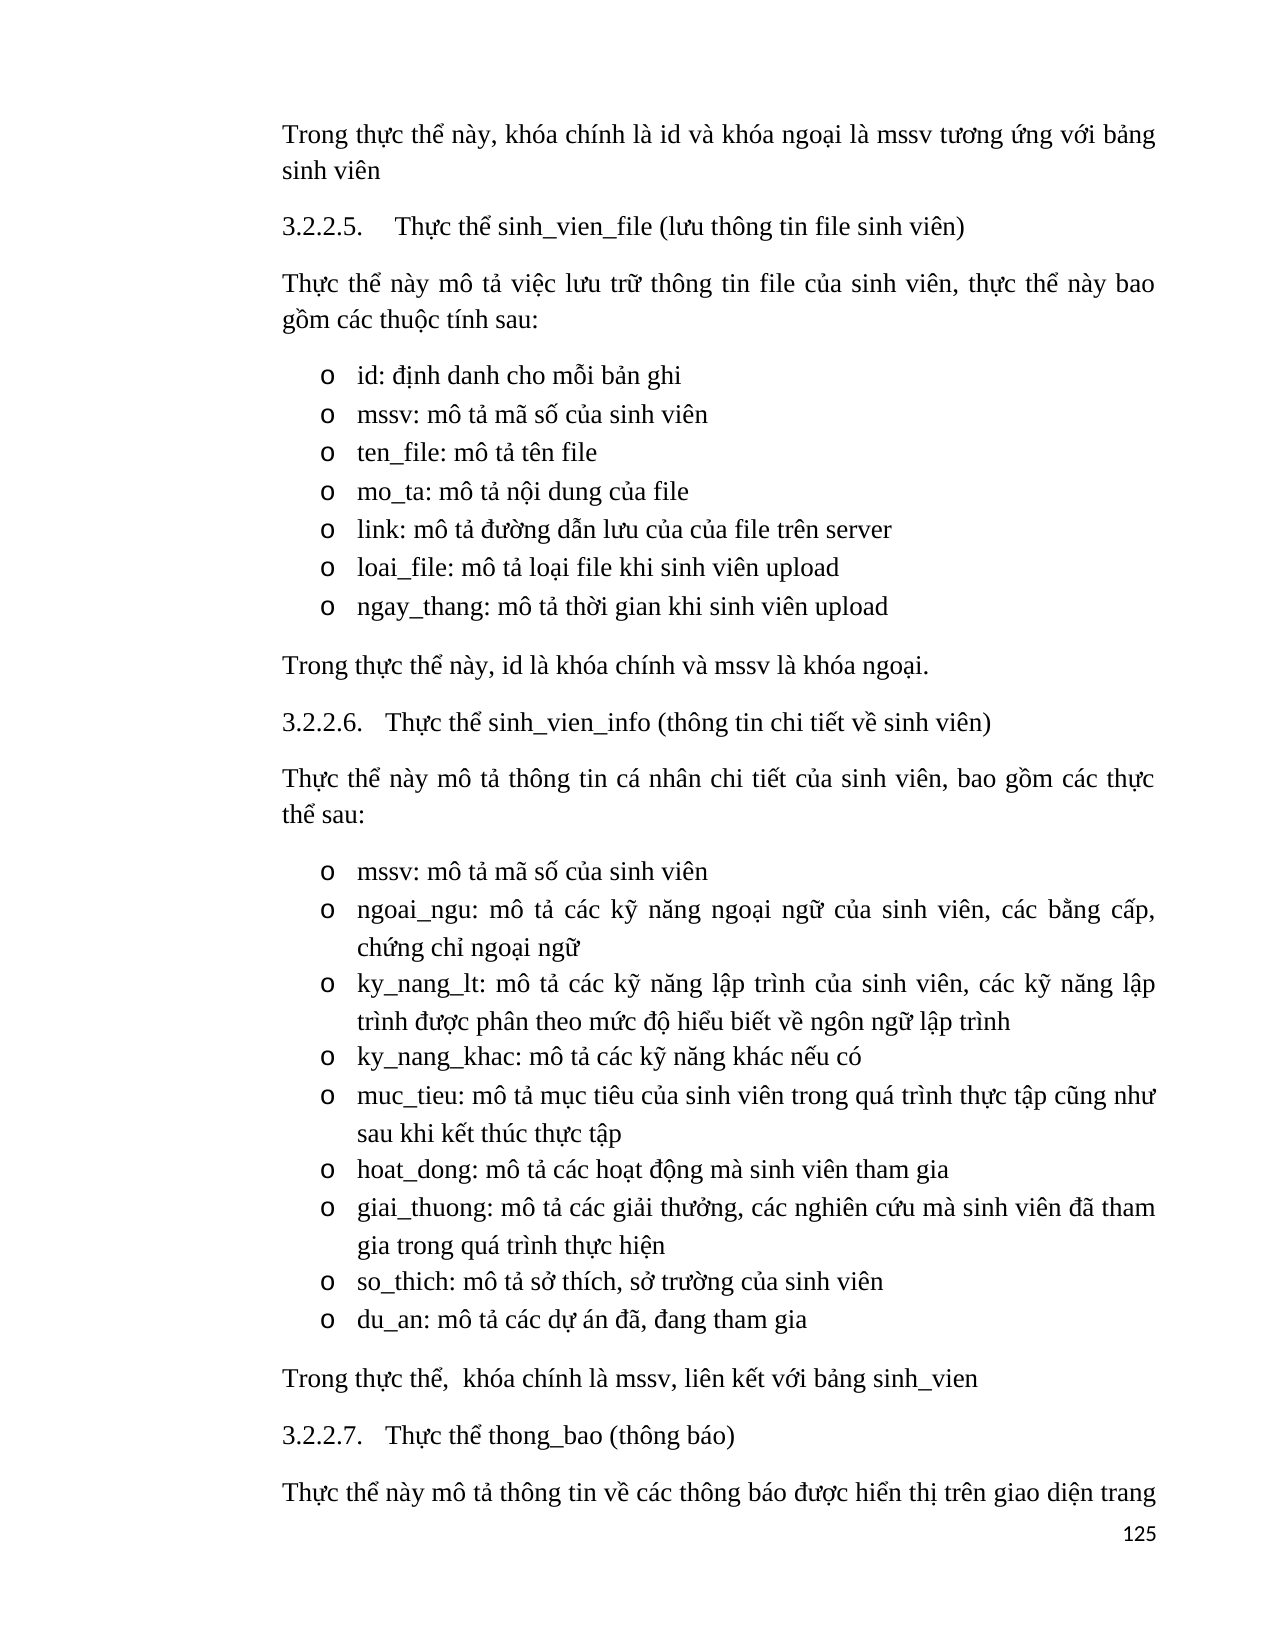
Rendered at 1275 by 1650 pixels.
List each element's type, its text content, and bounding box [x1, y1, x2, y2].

list muc_tieu: mô tả mục tiêu của sinh viên trong quá trình thực tập cũng như sau khi kết thúc thực tập [319, 1079, 1157, 1148]
list Thực thể sinh_vien_file (lưu thông tin file sinh viên) [282, 210, 1157, 242]
list mssv: mô tả mã số của sinh viên [319, 398, 1157, 431]
list ten_file: mô tả tên file [319, 436, 1157, 469]
list Thực thể thong_bao (thông báo) [282, 1419, 1157, 1450]
list ngoai_ngu: mô tả các kỹ năng ngoại ngữ của sinh viên, các bằng cấp, chứng chỉ ngoại ngữ [319, 893, 1157, 962]
list ky_nang_lt: mô tả các kỹ năng lập trình của sinh viên, các kỹ năng lập trình được phân theo mức độ hiểu biết về ngôn ngữ lập trình [319, 967, 1157, 1036]
list mssv: mô tả mã số của sinh viên [319, 854, 1157, 888]
list id: định danh cho mỗi bản ghi [319, 359, 1157, 393]
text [282, 1476, 1157, 1507]
text Thực thể này mô tả thông tin cá nhân chi tiết của sinh viên, bao gồm các thực thể sau: [282, 762, 1157, 829]
list giai_thuong: mô tả các giải thưởng, các nghiên cứu mà sinh viên đã tham gia trong quá trình thực hiện [319, 1191, 1157, 1260]
text Trong thực thể này, khóa chính là id và khóa ngoại là mssv tương ứng với bảng sinh viên [282, 118, 1157, 185]
list so_thich: mô tả sở thích, sở trường của sinh viên [319, 1265, 1157, 1298]
text Thực thể này mô tả việc lưu trữ thông tin file của sinh viên, thực thể này bao gồm các thuộc tính sau: [282, 267, 1157, 334]
list du_an: mô tả các dự án đã, đang tham gia [319, 1303, 1157, 1337]
list loai_file: mô tả loại file khi sinh viên upload [319, 551, 1157, 585]
list ngay_thang: mô tả thời gian khi sinh viên upload [319, 590, 1157, 623]
list link: mô tả đường dẫn lưu của của file trên server [319, 513, 1157, 546]
text Trong thực thể này, id là khóa chính và mssv là khóa ngoại. [244, 649, 1157, 680]
list hoat_dong: mô tả các hoạt động mà sinh viên tham gia [319, 1153, 1157, 1186]
text Trong thực thể, khóa chính là mssv, liên kết với bảng sinh_vien [282, 1363, 1157, 1394]
list Thực thể sinh_vien_info (thông tin chi tiết về sinh viên) [282, 706, 1157, 737]
list ky_nang_khac: mô tả các kỹ năng khác nếu có [319, 1041, 1157, 1074]
list mo_ta: mô tả nội dung của file [319, 474, 1157, 508]
